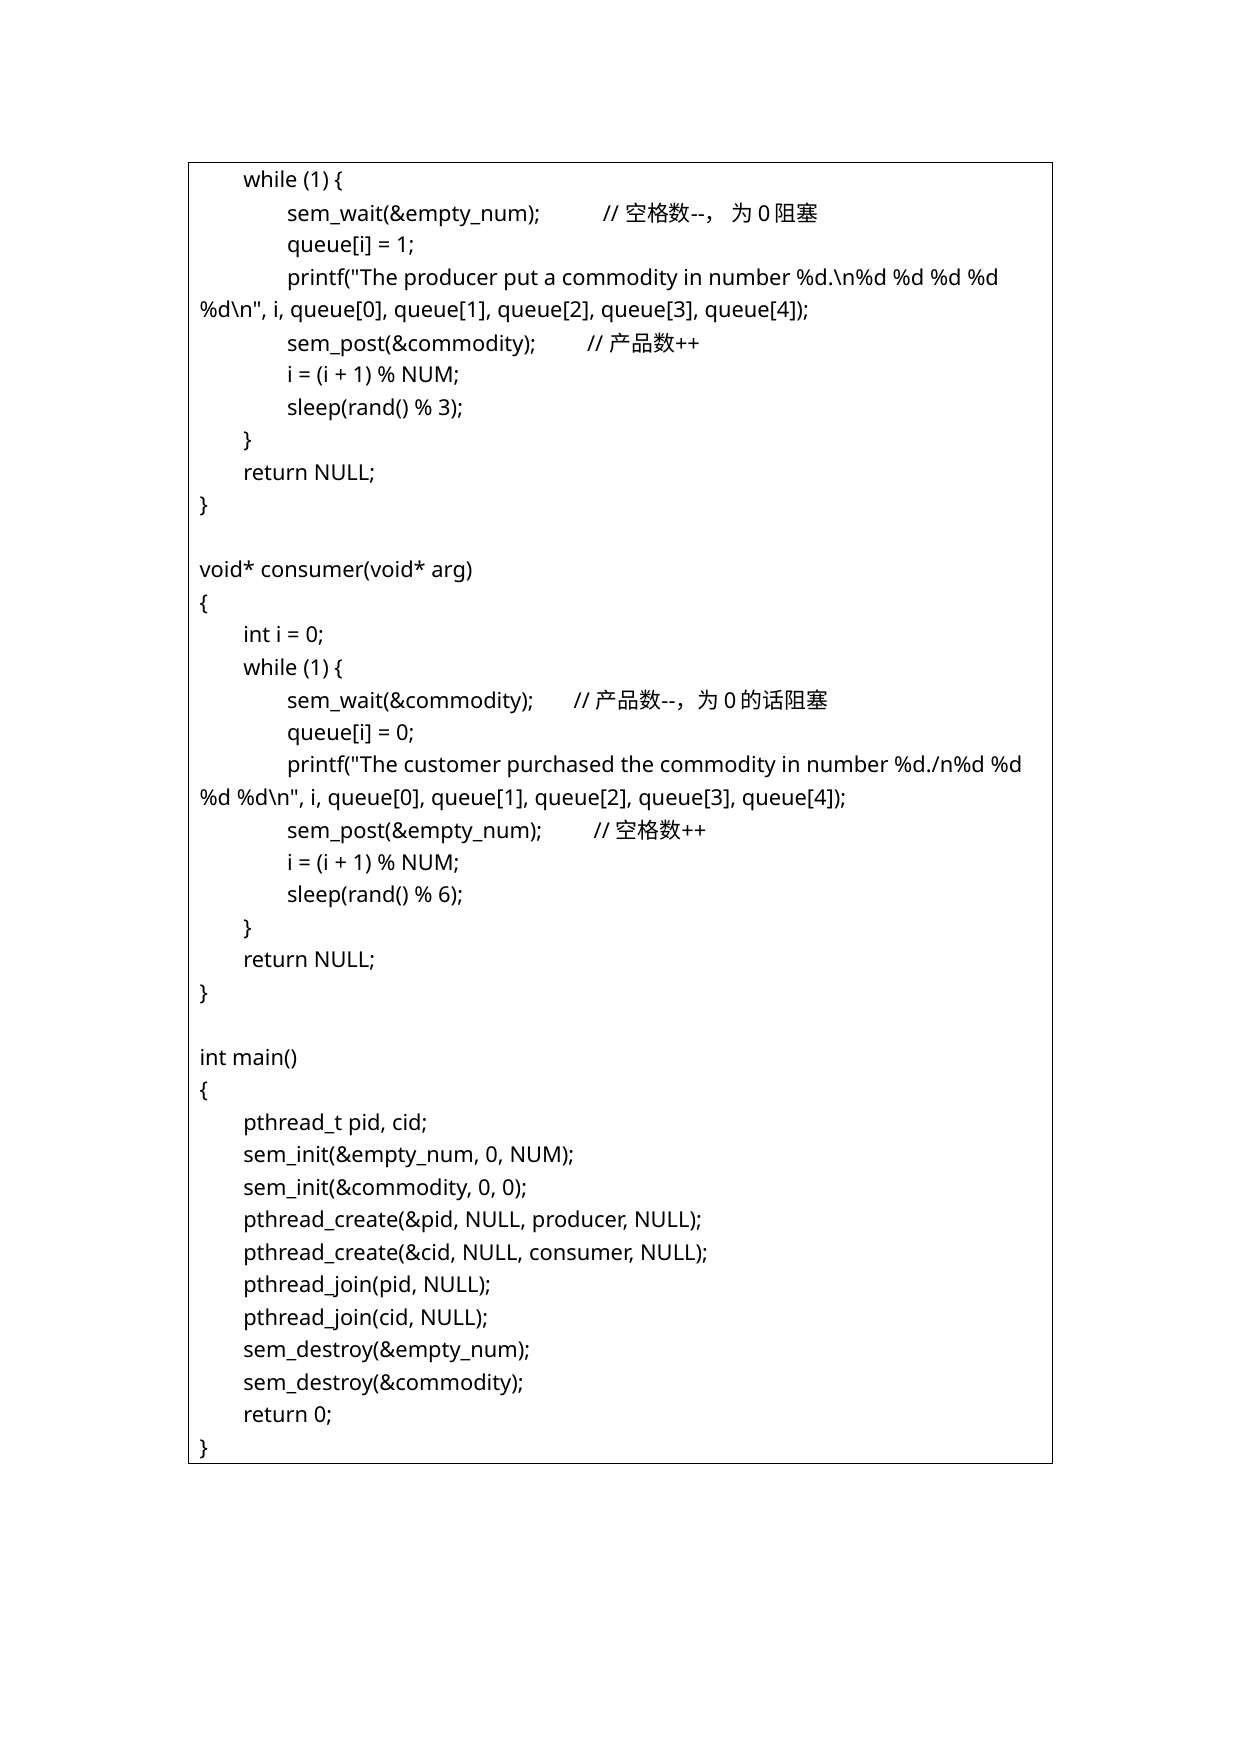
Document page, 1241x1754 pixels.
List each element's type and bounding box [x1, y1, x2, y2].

table_cell [189, 163, 1052, 1463]
